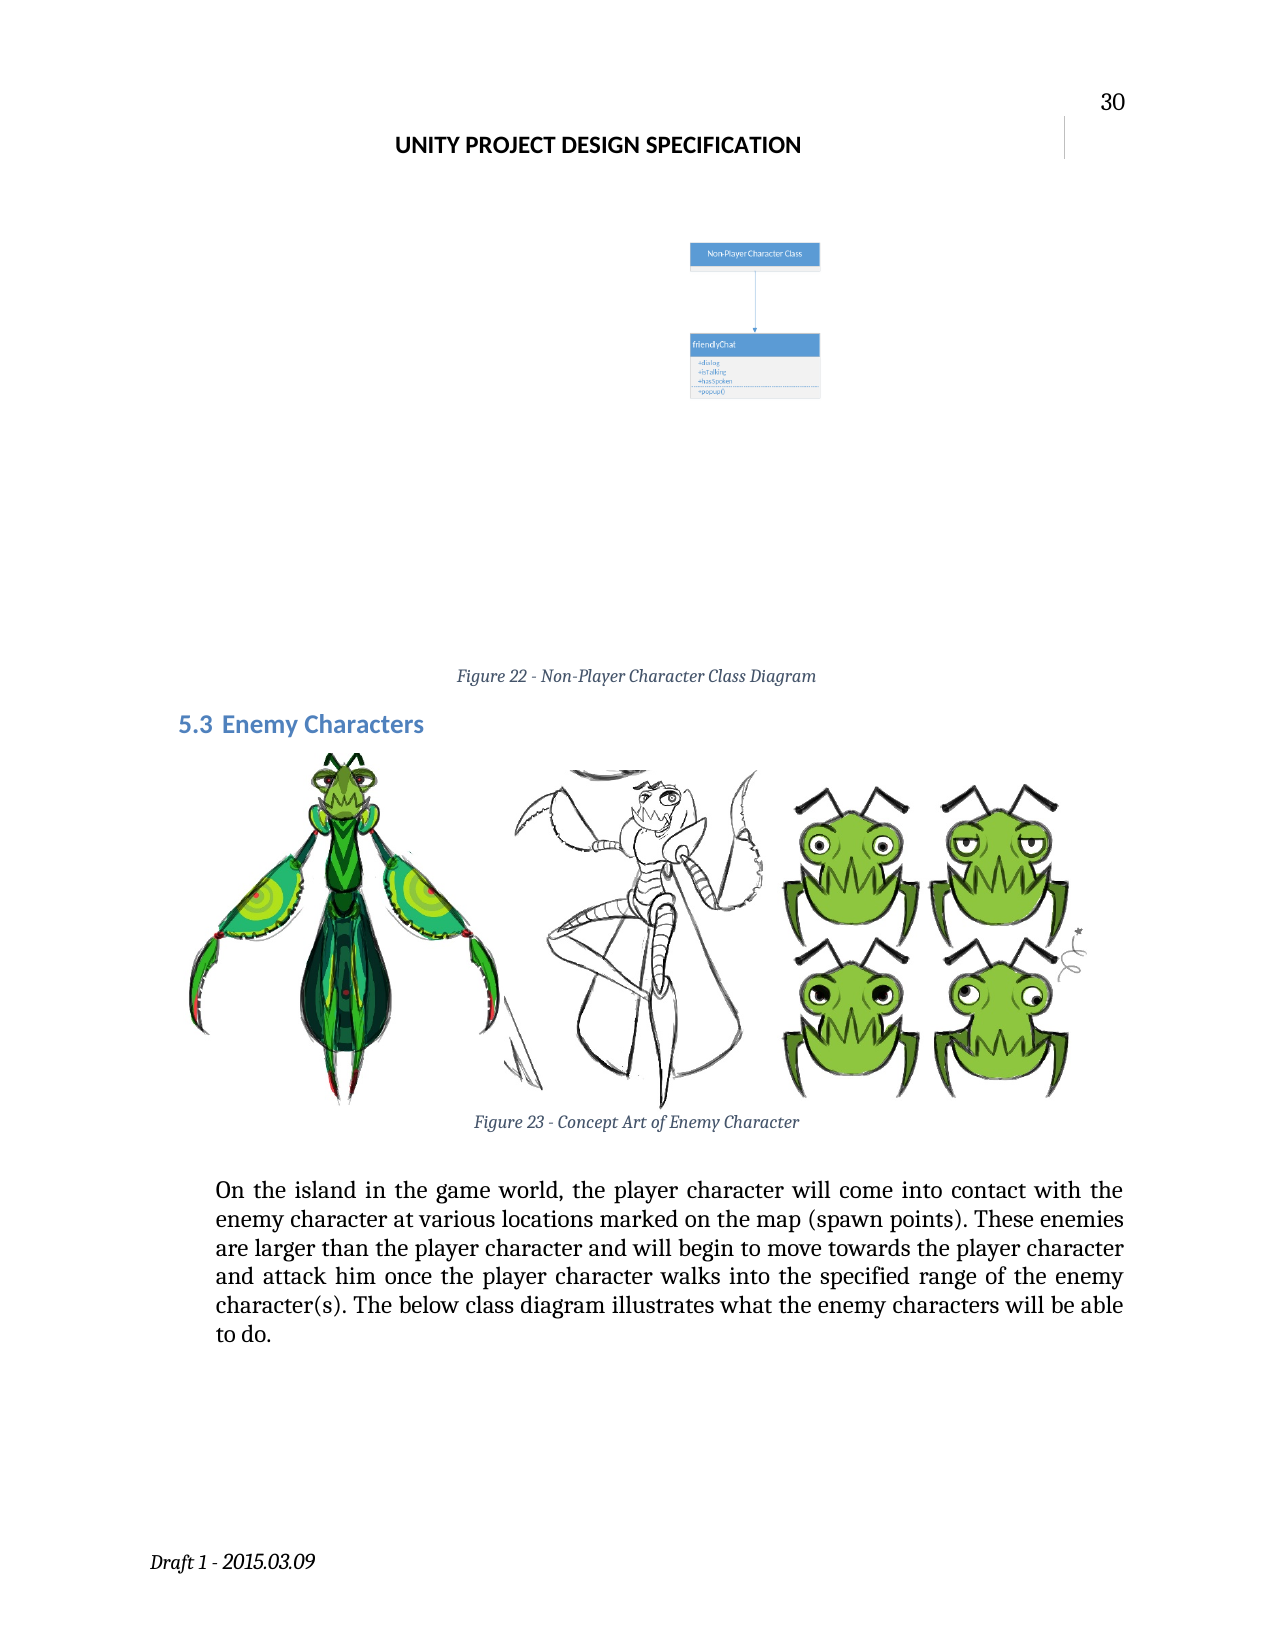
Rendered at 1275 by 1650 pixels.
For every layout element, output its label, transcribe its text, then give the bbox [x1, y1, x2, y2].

text On the island in the game world, the player character will come into contact with the enemy character at various locations marked on the map (spawn points). These enemies are larger than the player character and will begin to move towards the player character and attack him once the player character walks into the specified range of the enemy character(s). The below class diagram illustrates what the enemy characters will be able to do. [216, 1176, 1125, 1348]
subtitle Enemy Characters [178, 708, 1125, 741]
picture [183, 753, 1092, 1112]
